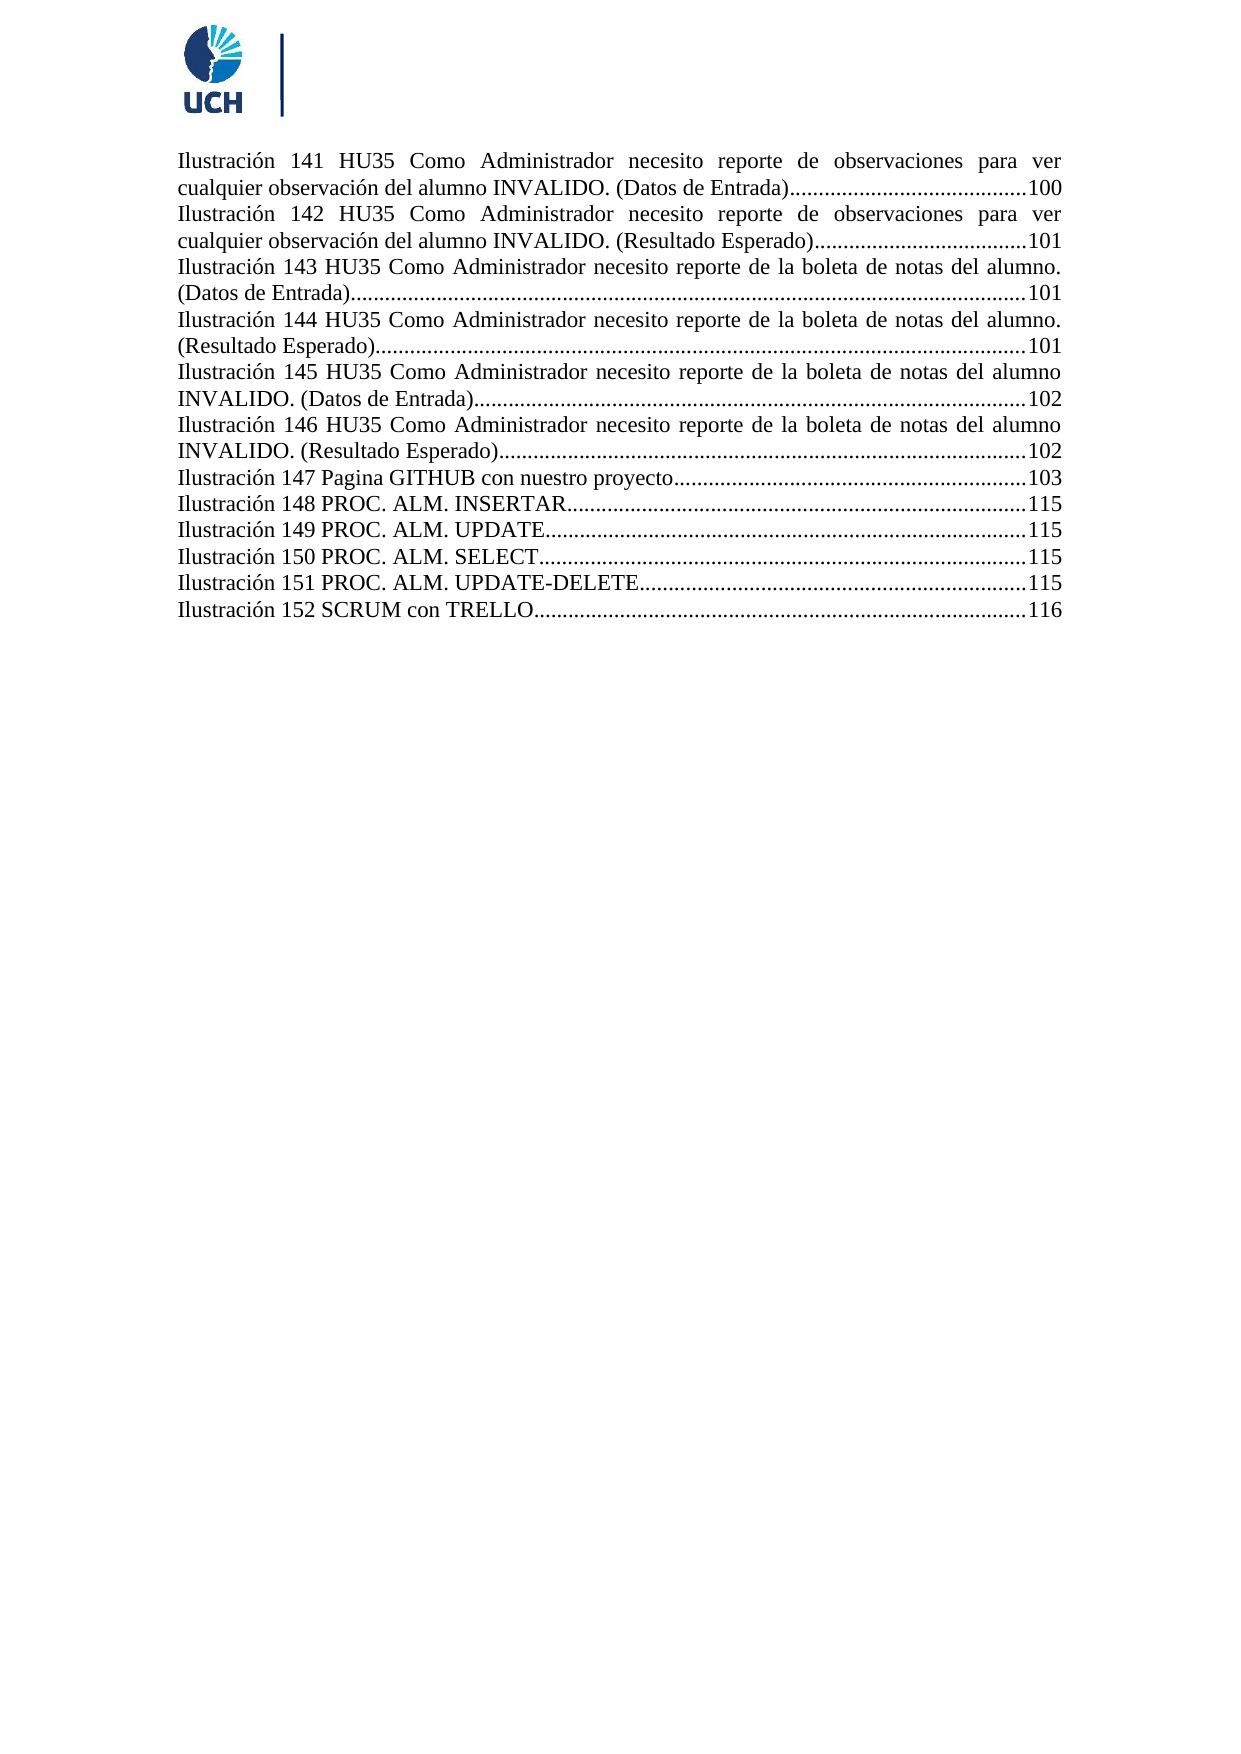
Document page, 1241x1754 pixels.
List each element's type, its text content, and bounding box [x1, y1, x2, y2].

text Ilustración 151 PROC. ALM. UPDATE-DELETE 115 [177, 569, 1063, 596]
text Ilustración 144 HU35 Como Administrador necesito reporte de la boleta de notas del alumno. (Resultado Esperado) 101 [177, 306, 1063, 358]
text Ilustración 150 PROC. ALM. SELECT 115 [177, 543, 1063, 569]
picture [177, 22, 251, 117]
text Ilustración 152 SCRUM con TRELLO 116 [177, 596, 1063, 622]
text Ilustración 148 PROC. ALM. INSERTAR 115 [177, 490, 1063, 517]
text Ilustración 147 Pagina GITHUB con nuestro proyecto 103 [177, 464, 1063, 490]
text Ilustración 146 HU35 Como Administrador necesito reporte de la boleta de notas del alumno INVALIDO. (Resultado Esperado) 102 [177, 411, 1063, 464]
text Ilustración 149 PROC. ALM. UPDATE 115 [177, 517, 1063, 543]
text Ilustración 145 HU35 Como Administrador necesito reporte de la boleta de notas del alumno INVALIDO. (Datos de Entrada) 102 [177, 358, 1063, 411]
text Ilustración 142 HU35 Como Administrador necesito reporte de observaciones para ver cualquier observación del alumno INVALIDO. (Resultado Esperado) 101 [177, 200, 1063, 253]
text Ilustración 141 HU35 Como Administrador necesito reporte de observaciones para ver cualquier observación del alumno INVALIDO. (Datos de Entrada) 100 [177, 148, 1063, 200]
text Ilustración 143 HU35 Como Administrador necesito reporte de la boleta de notas del alumno. (Datos de Entrada) 101 [177, 253, 1063, 306]
